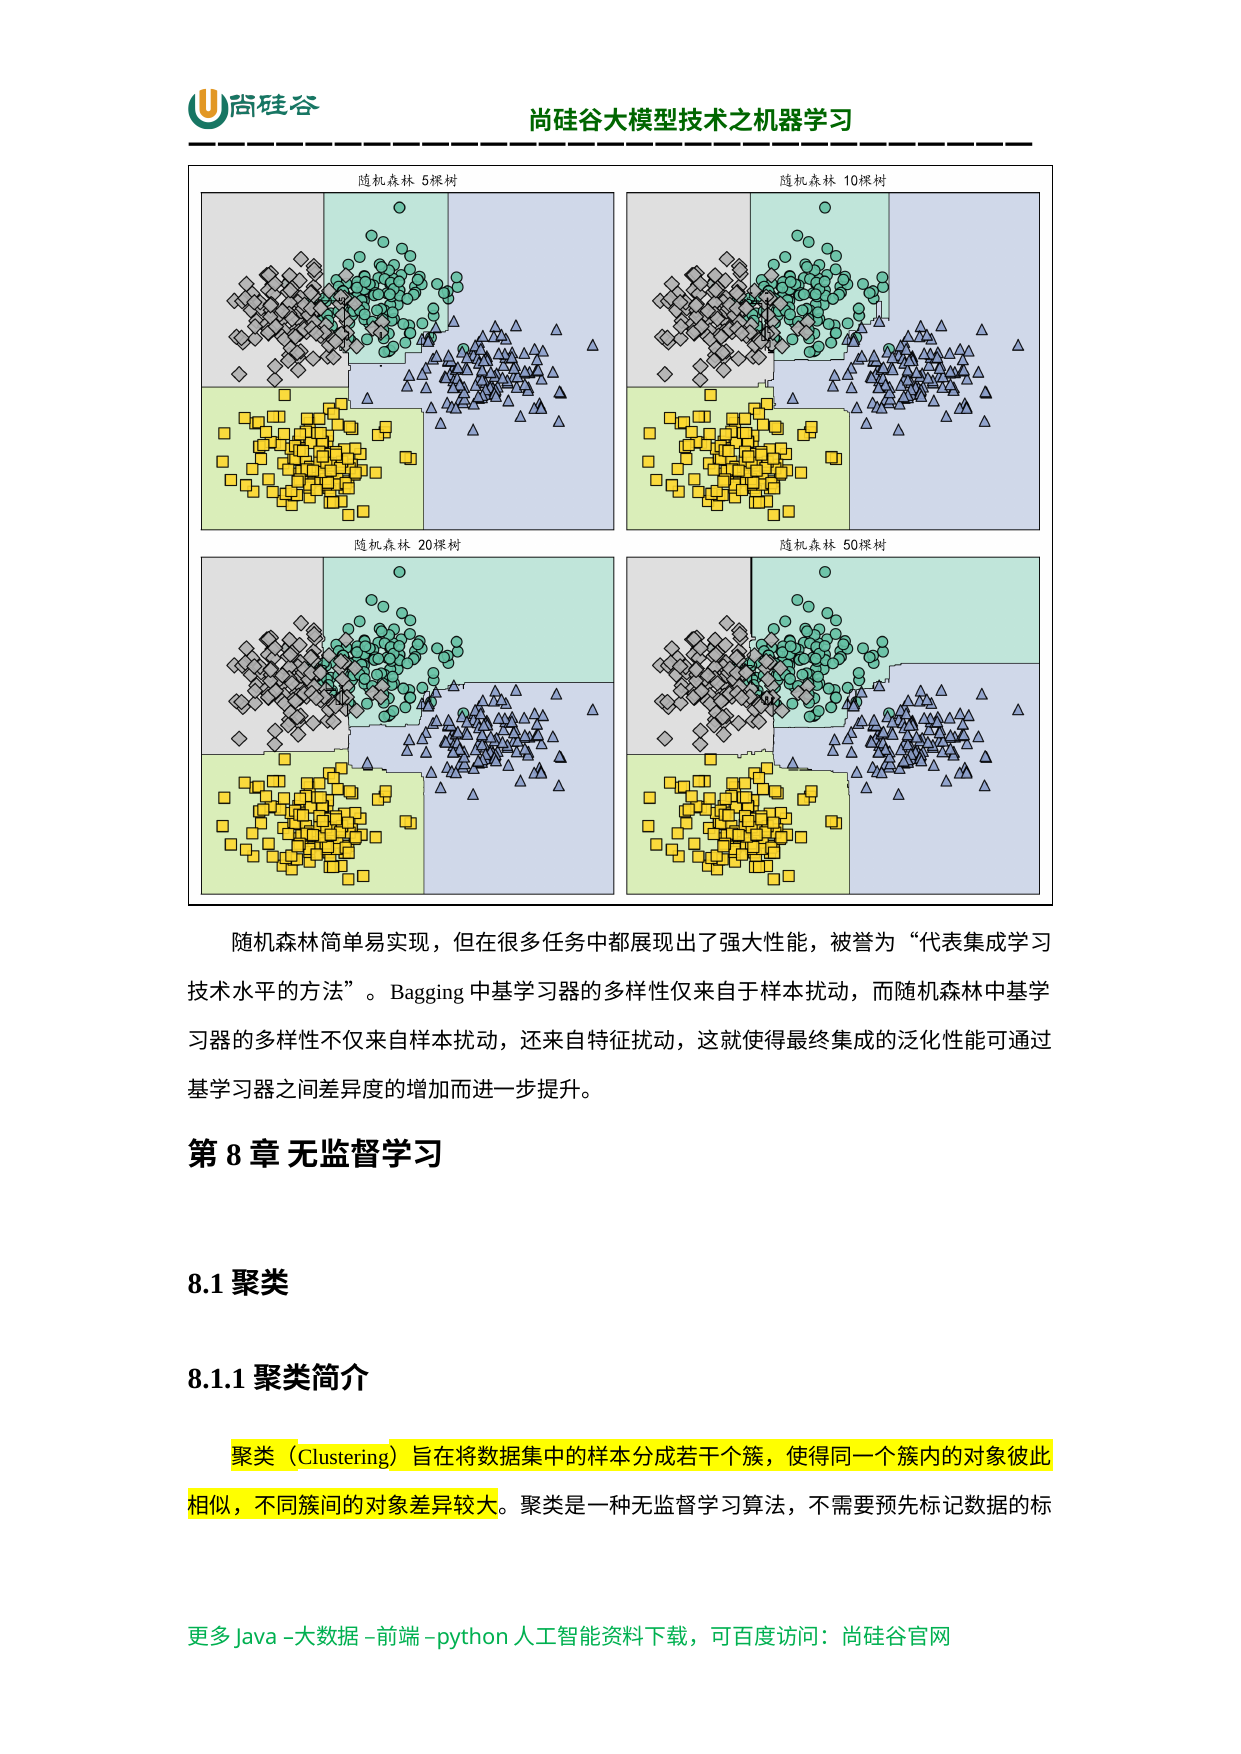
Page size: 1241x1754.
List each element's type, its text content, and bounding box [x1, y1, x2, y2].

text 聚类简介 [187, 1343, 1053, 1408]
text 聚类 [187, 1248, 1053, 1313]
text 随机森林简单易实现，但在很多任务中都展现出了强大性能，被誉为“代表集成学习技术水平的方法”。Bagging中基学习器的多样性仅来自于样本扰动，而随机森林中基学习器的多样性不仅来自样本扰动，还来自特征扰动，这就使得最终集成的泛化性能可通过基学习器之间差异度的增加而进一步提升。 [187, 925, 1053, 1104]
picture [187, 88, 321, 130]
picture [189, 166, 1052, 904]
text 无监督学习 [187, 1119, 1053, 1184]
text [187, 1439, 1053, 1520]
